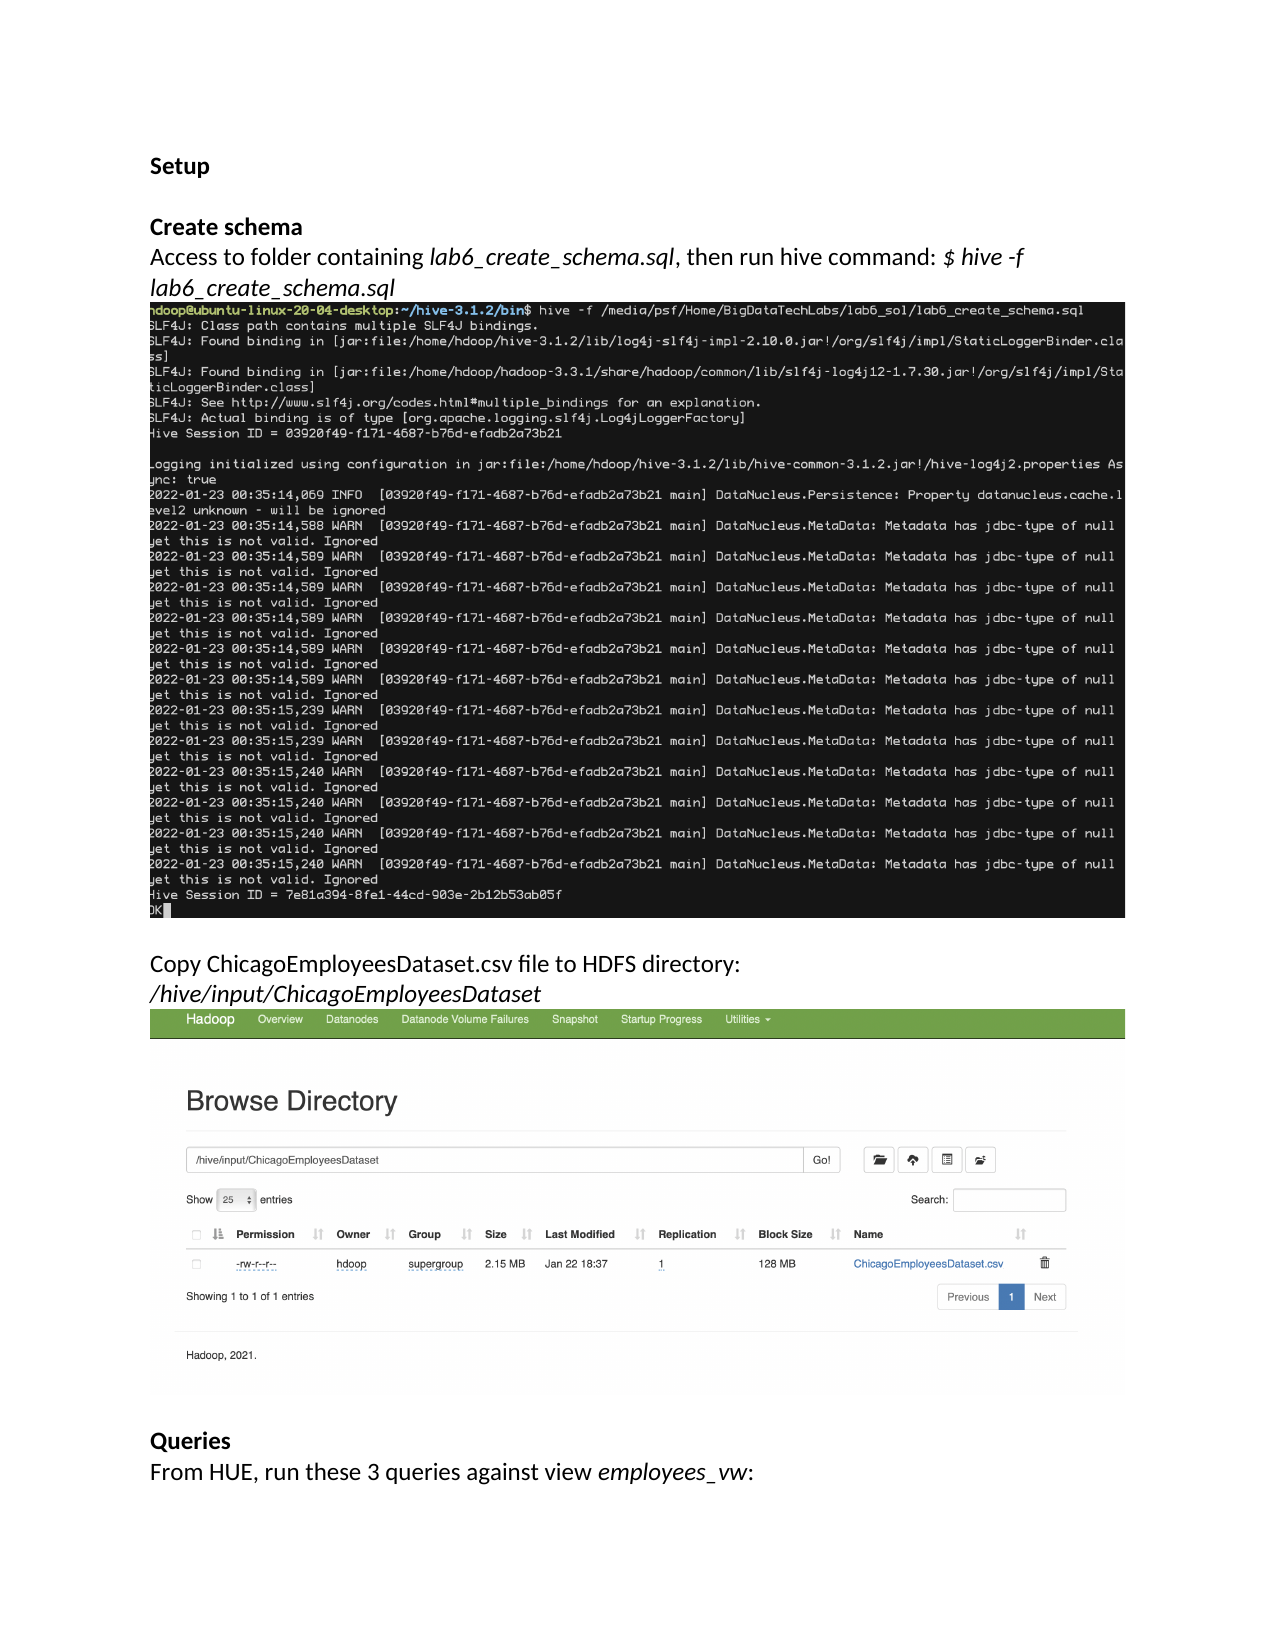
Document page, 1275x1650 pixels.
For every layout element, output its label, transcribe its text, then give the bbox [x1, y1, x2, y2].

text Setup [150, 150, 1125, 181]
text From HUE, run these 3 queries against view employees_vw: [150, 1456, 1125, 1486]
text Create schema [150, 211, 1125, 242]
picture [150, 1009, 1125, 1395]
text Copy ChicagoEmployeesDataset.csv file to HDFS directory: /hive/input/ChicagoEmployeesDataset [150, 948, 1125, 1009]
text Queries [150, 1425, 1125, 1456]
text Access to folder containing lab6_create_schema.sql, then run hive command: $ hive -f lab6_create_schema.sql [150, 242, 1125, 302]
picture [150, 302, 1125, 918]
